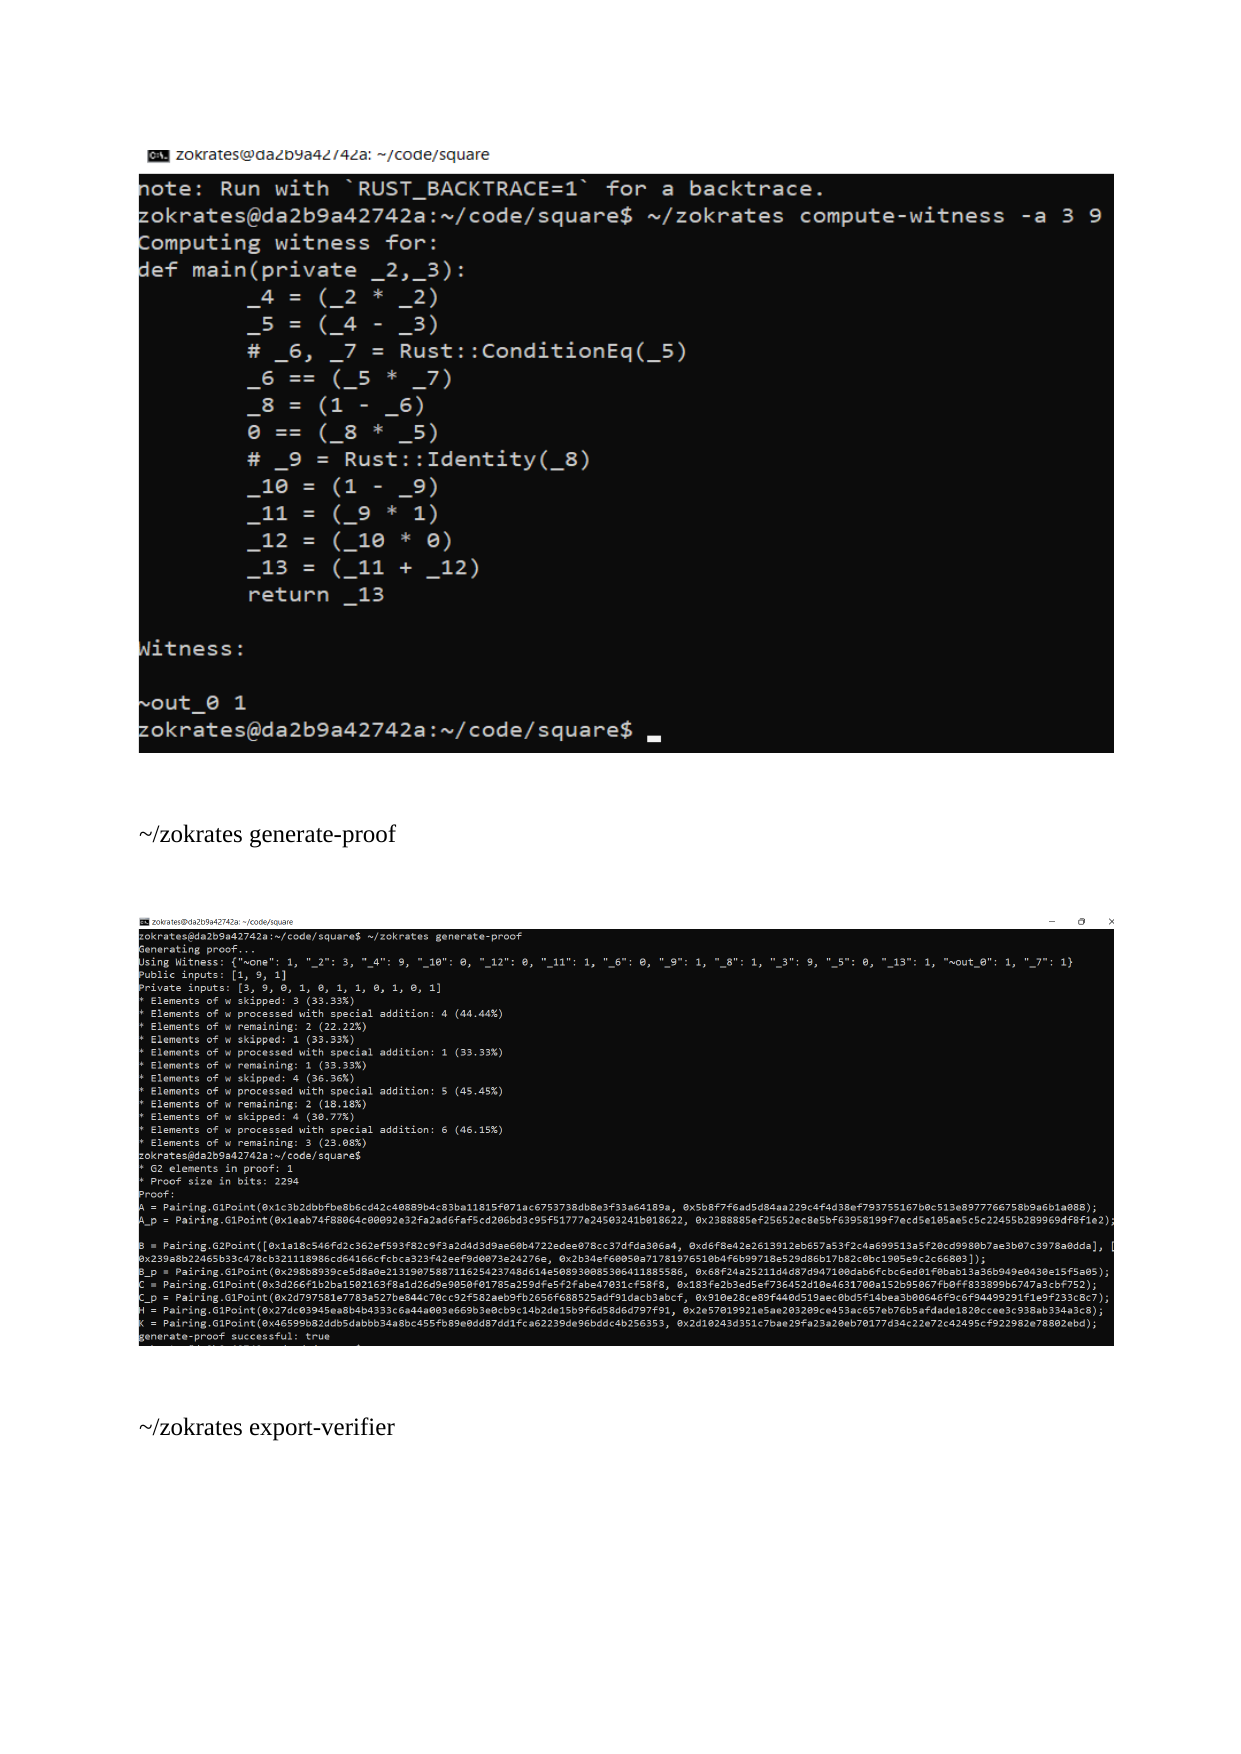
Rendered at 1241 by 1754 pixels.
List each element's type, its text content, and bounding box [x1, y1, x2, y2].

picture [138, 150, 1114, 753]
picture [138, 914, 1114, 1346]
text ~/zokrates generate-proof [139, 819, 1101, 848]
text ~/zokrates export-verifier [139, 1412, 1101, 1441]
